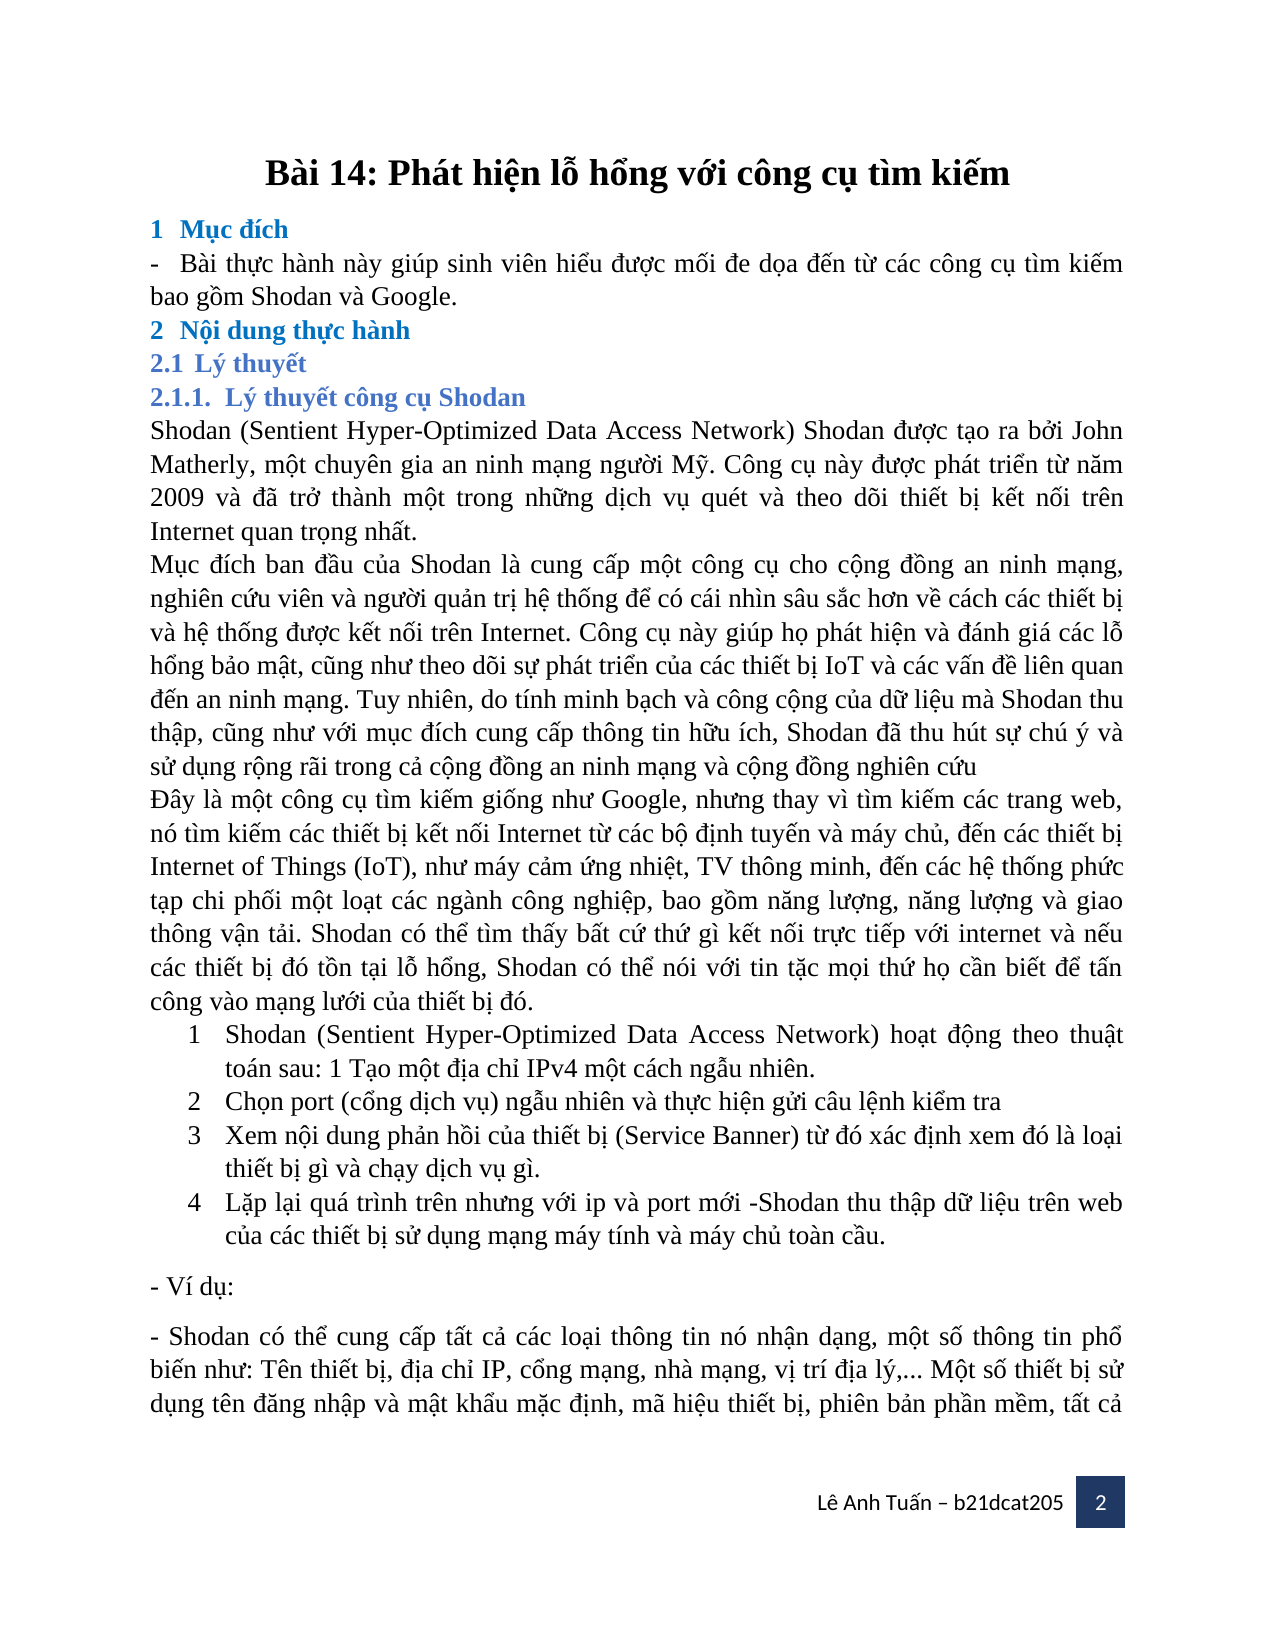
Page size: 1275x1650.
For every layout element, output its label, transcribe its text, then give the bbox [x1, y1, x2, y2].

text - Ví dụ: [150, 1270, 1125, 1301]
list Nội dung thực hành [150, 314, 1125, 345]
list Đây là một công cụ tìm kiếm giống như Google, nhưng thay vì tìm kiếm các trang web, nó tìm kiếm các thiết bị kết nối Internet từ các bộ định tuyến và máy chủ, đến các thiết bị Internet of Things (IoT), như máy cảm ứng nhiệt, TV thông minh, đến các hệ thống phức tạp chi phối một loạt các ngành công nghiệp, bao gồm năng lượng, năng lượng và giao thông vận tải. Shodan có thể tìm thấy bất cứ thứ gì kết nối trực tiếp với internet và nếu các thiết bị đó tồn tại lỗ hổng, Shodan có thể nói với tin tặc mọi thứ họ cần biết để tấn công vào mạng lưới của thiết bị đó. [150, 783, 1125, 1016]
list Shodan (Sentient Hyper-Optimized Data Access Network) hoạt động theo thuật toán sau: 1 Tạo một địa chỉ IPv4 một cách ngẫu nhiên. [187, 1018, 1125, 1083]
list Lý thuyết [150, 347, 1125, 378]
list Mục đích [150, 213, 1125, 244]
list Mục đích ban đầu của Shodan là cung cấp một công cụ cho cộng đồng an ninh mạng, nghiên cứu viên và người quản trị hệ thống để có cái nhìn sâu sắc hơn về cách các thiết bị và hệ thống được kết nối trên Internet. Công cụ này giúp họ phát hiện và đánh giá các lỗ hổng bảo mật, cũng như theo dõi sự phát triển của các thiết bị IoT và các vấn đề liên quan đến an ninh mạng. Tuy nhiên, do tính minh bạch và công cộng của dữ liệu mà Shodan thu thập, cũng như với mục đích cung cấp thông tin hữu ích, Shodan đã thu hút sự chú ý và sử dụng rộng rãi trong cả cộng đồng an ninh mạng và cộng đồng nghiên cứu [150, 549, 1125, 781]
list Lý thuyết công cụ Shodan [150, 381, 1125, 412]
text Bài 14: Phát hiện lỗ hổng với công cụ tìm kiếm [150, 150, 1125, 193]
list Bài thực hành này giúp sinh viên hiểu được mối đe dọa đến từ các công cụ tìm kiếm bao gồm Shodan và Google. [150, 247, 1125, 311]
list Lặp lại quá trình trên nhưng với ip và port mới -Shodan thu thập dữ liệu trên web của các thiết bị sử dụng mạng máy tính và máy chủ toàn cầu. [187, 1186, 1125, 1251]
list Shodan (Sentient Hyper-Optimized Data Access Network) Shodan được tạo ra bởi John Matherly, một chuyên gia an ninh mạng người Mỹ. Công cụ này được phát triển từ năm 2009 và đã trở thành một trong những dịch vụ quét và theo dõi thiết bị kết nối trên Internet quan trọng nhất. [150, 414, 1125, 546]
list Chọn port (cổng dịch vụ) ngẫu nhiên và thực hiện gửi câu lệnh kiểm tra [187, 1085, 1125, 1116]
list Xem nội dung phản hồi của thiết bị (Service Banner) từ đó xác định xem đó là loại thiết bị gì và chạy dịch vụ gì. [187, 1119, 1125, 1183]
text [150, 1320, 1125, 1418]
